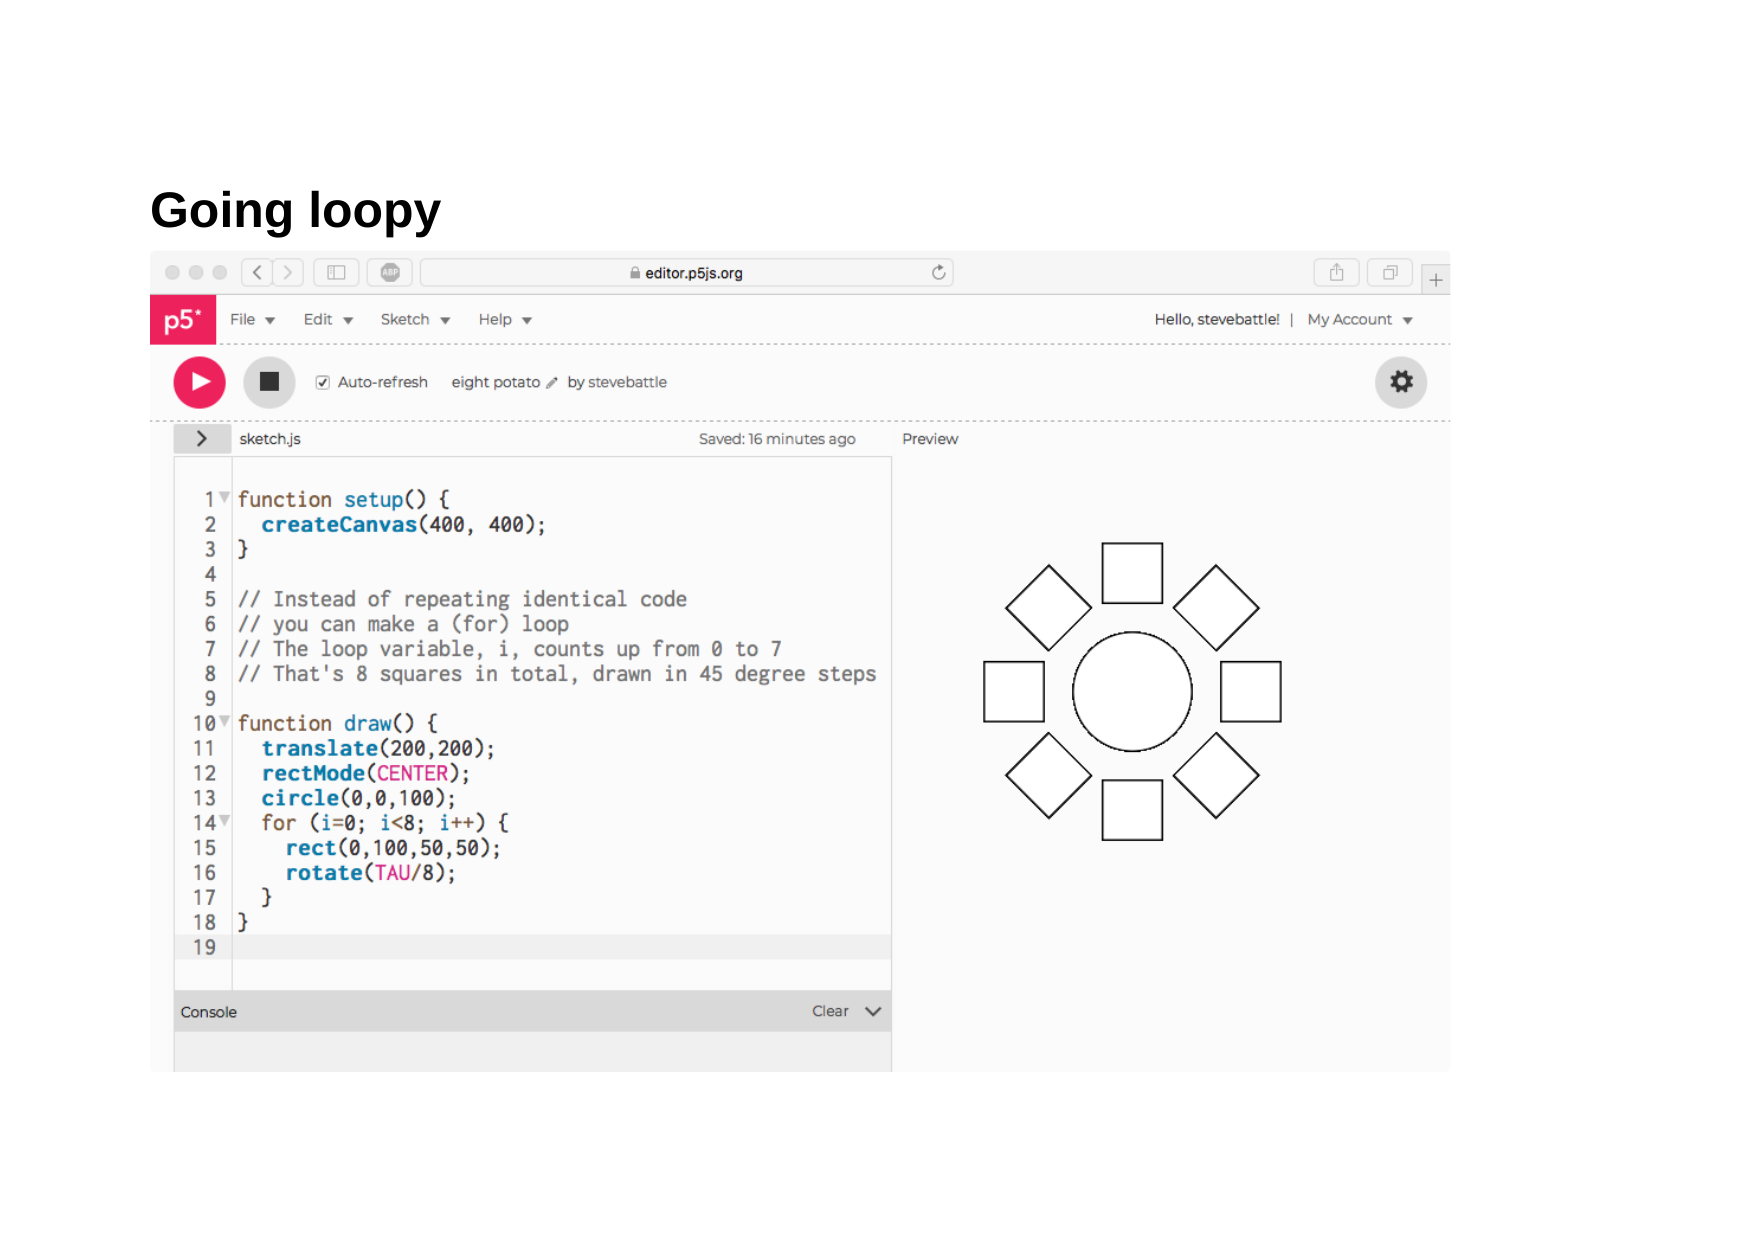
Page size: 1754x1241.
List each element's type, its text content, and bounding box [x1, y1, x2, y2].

text Going loopy [150, 181, 1604, 238]
picture [150, 250, 1451, 1072]
